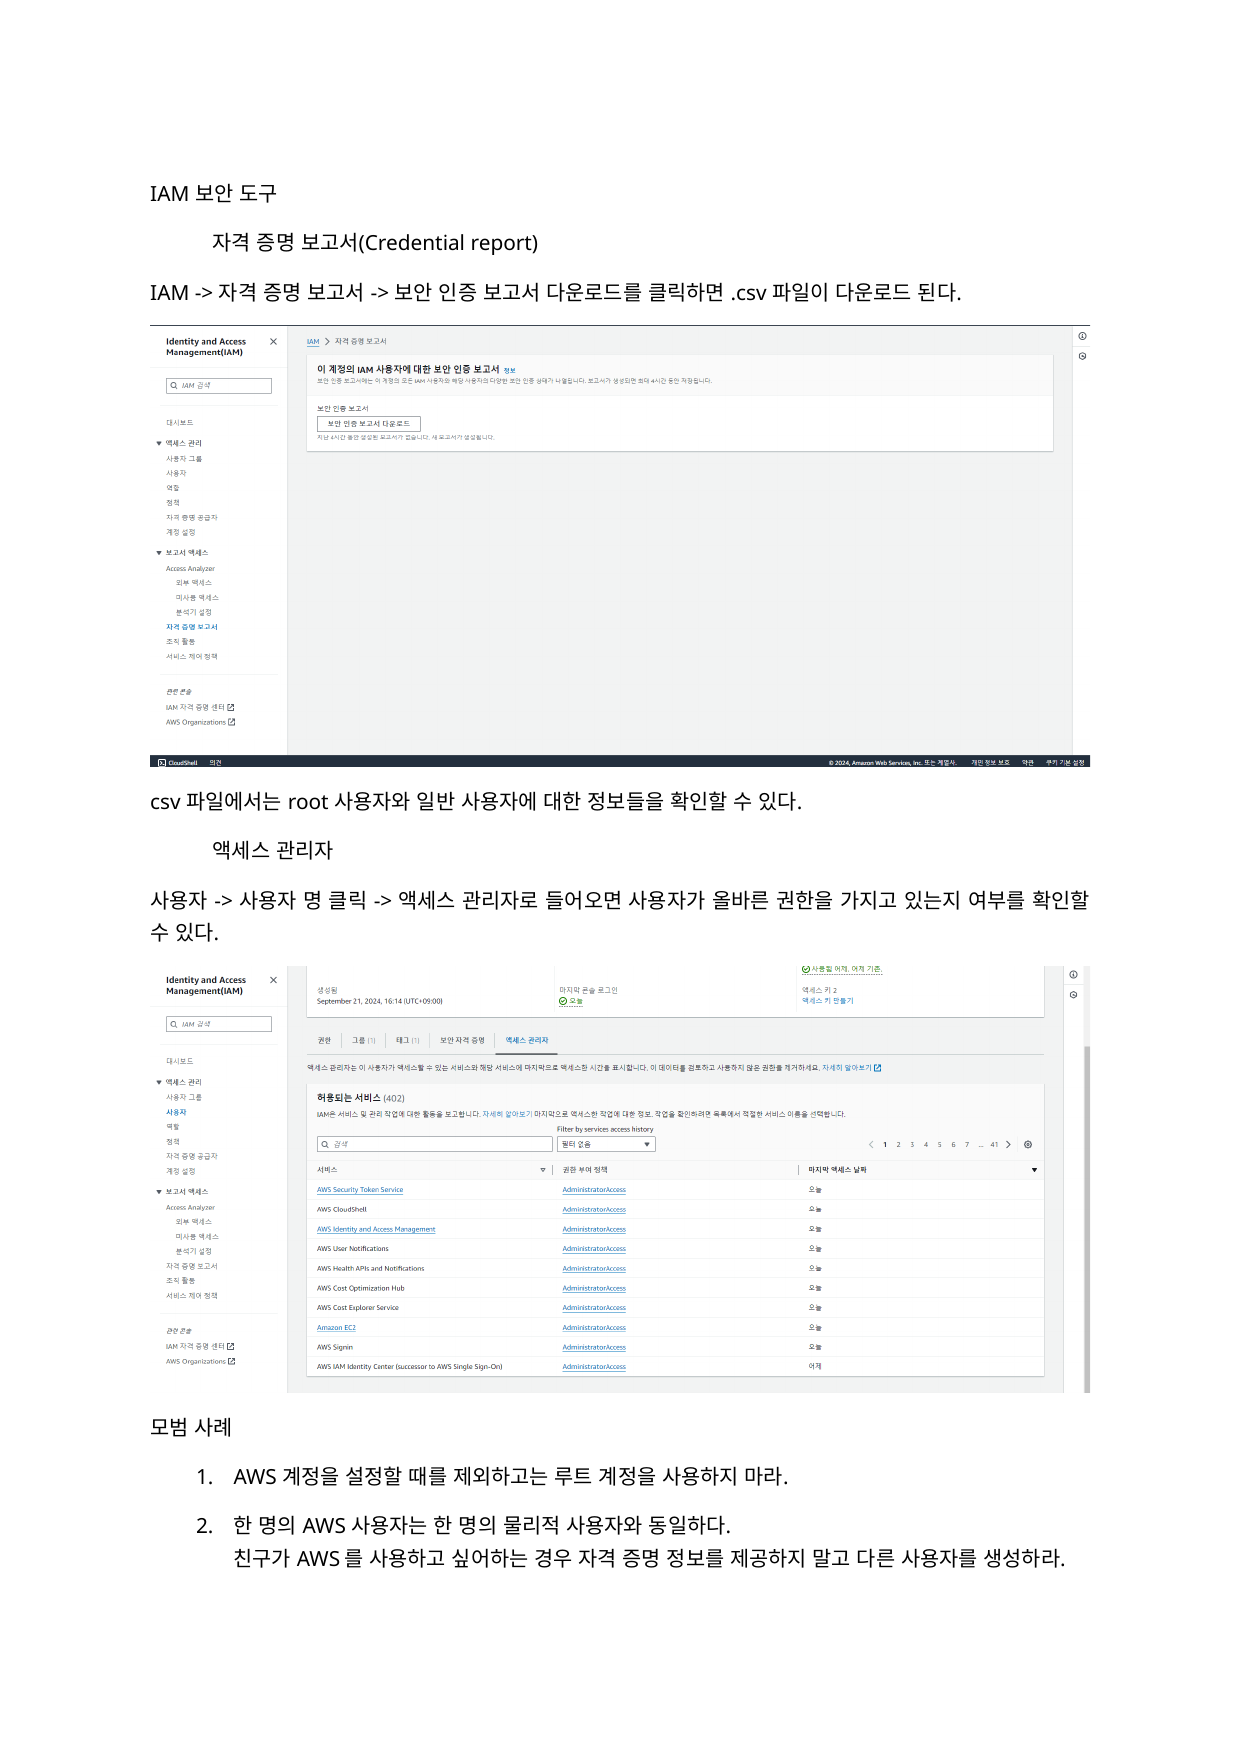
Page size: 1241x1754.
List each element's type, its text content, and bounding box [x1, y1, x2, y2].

subtitle IAM 보안 도구 [150, 177, 1090, 207]
list AWS 계정을 설정할 때를 제외하고는 루트 계정을 사용하지 마라. [196, 1460, 1090, 1491]
text 사용자 -> 사용자 명 클릭 -> 액세스 관리자로 들어오면 사용자가 올바른 권한을 가지고 있는지 여부를 확인할 수 있다. [150, 884, 1090, 947]
subtitle 자격 증명 보고서(Credential report) [212, 227, 1090, 257]
text csv 파일에서는 root 사용자와 일반 사용자에 대한 정보들을 확인할 수 있다. [150, 785, 1090, 816]
subtitle 모범 사례 [150, 1411, 1090, 1441]
subtitle 액세스 관리자 [212, 835, 1090, 865]
list 한 명의 AWS 사용자는 한 명의 물리적 사용자와 동일하다. 친구가 AWS를 사용하고 싶어하는 경우 자격 증명 정보를 제공하지 말고 다른 사용자를 생성하라. [196, 1510, 1090, 1573]
picture [150, 966, 1091, 1393]
text IAM -> 자격 증명 보고서 -> 보안 인증 보고서 다운로드를 클릭하면 .csv 파일이 다운로드 된다. [150, 276, 1090, 306]
picture [150, 325, 1091, 767]
